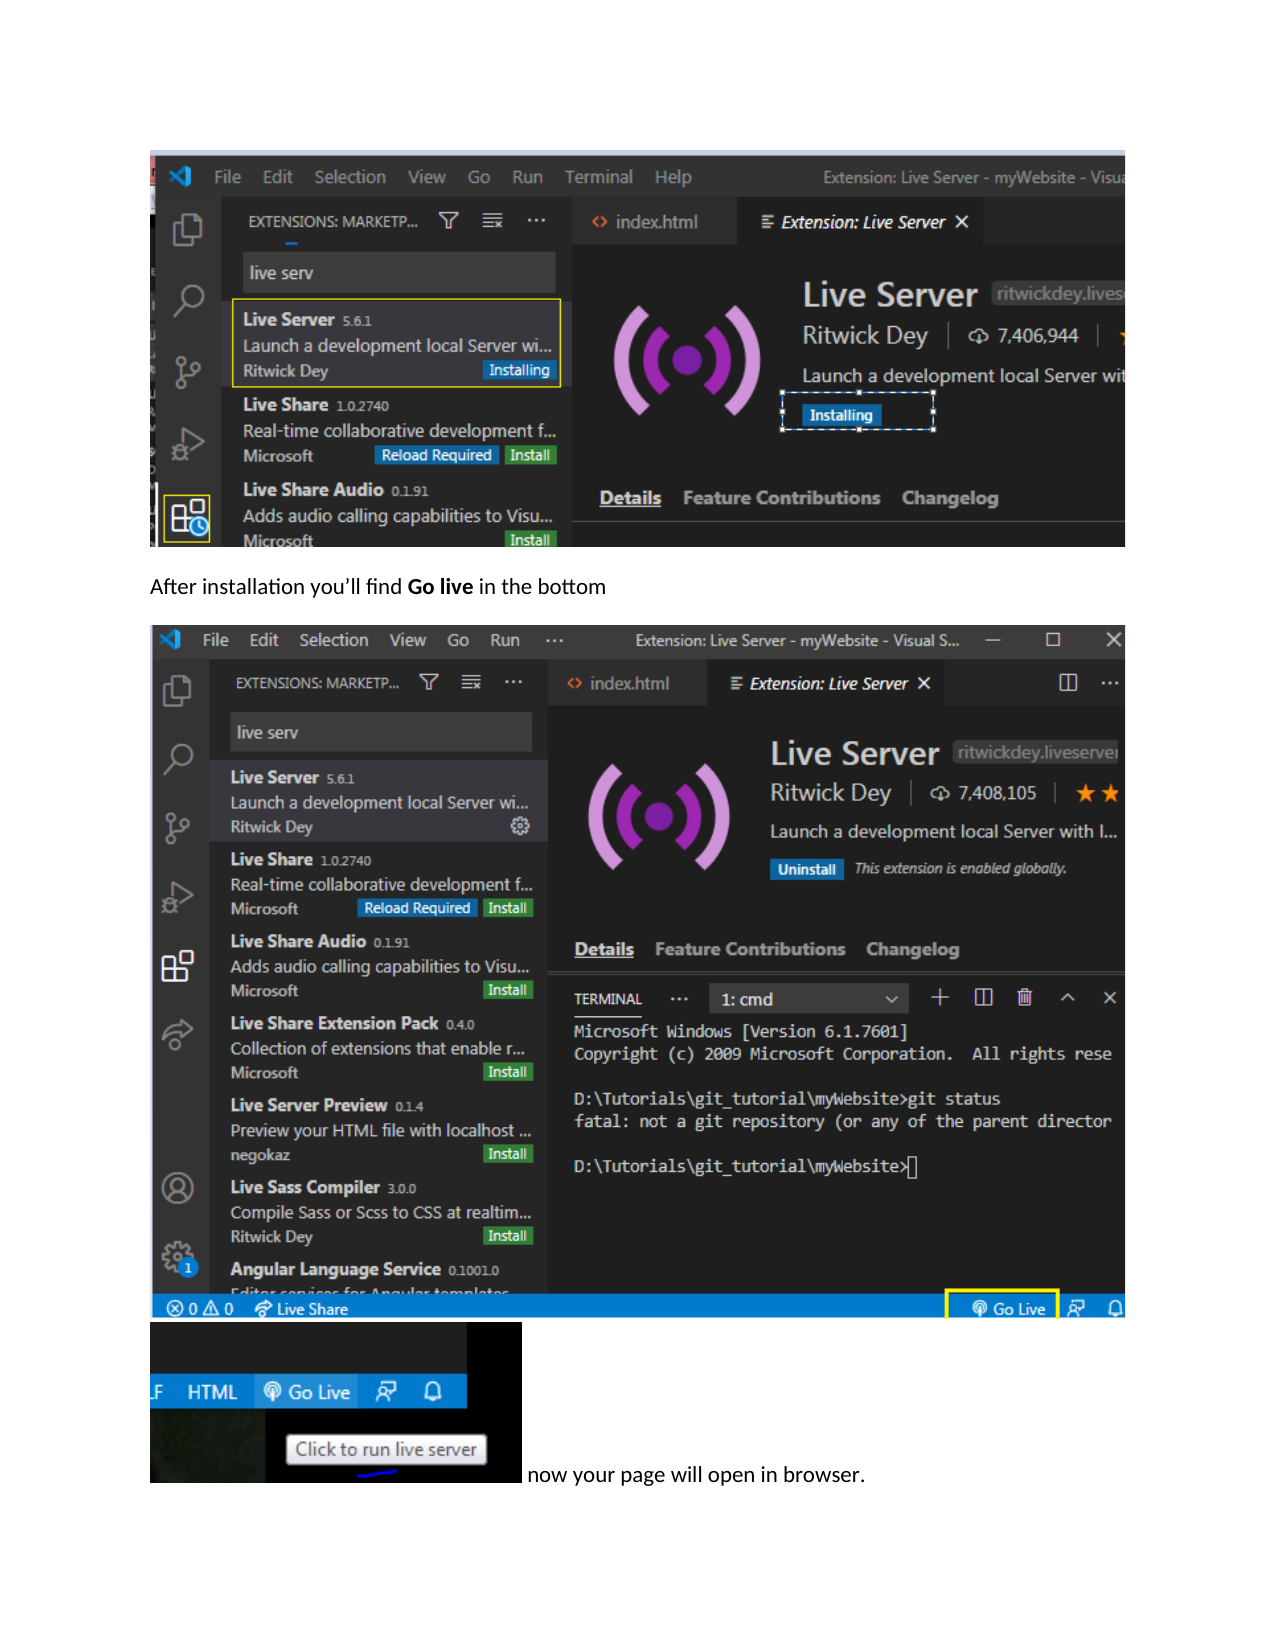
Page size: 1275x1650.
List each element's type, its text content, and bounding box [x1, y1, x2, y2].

picture [150, 150, 1125, 547]
text After installation you’ll find Go live in the bottom [150, 572, 1125, 600]
picture [150, 625, 1125, 1319]
picture [150, 1322, 522, 1483]
